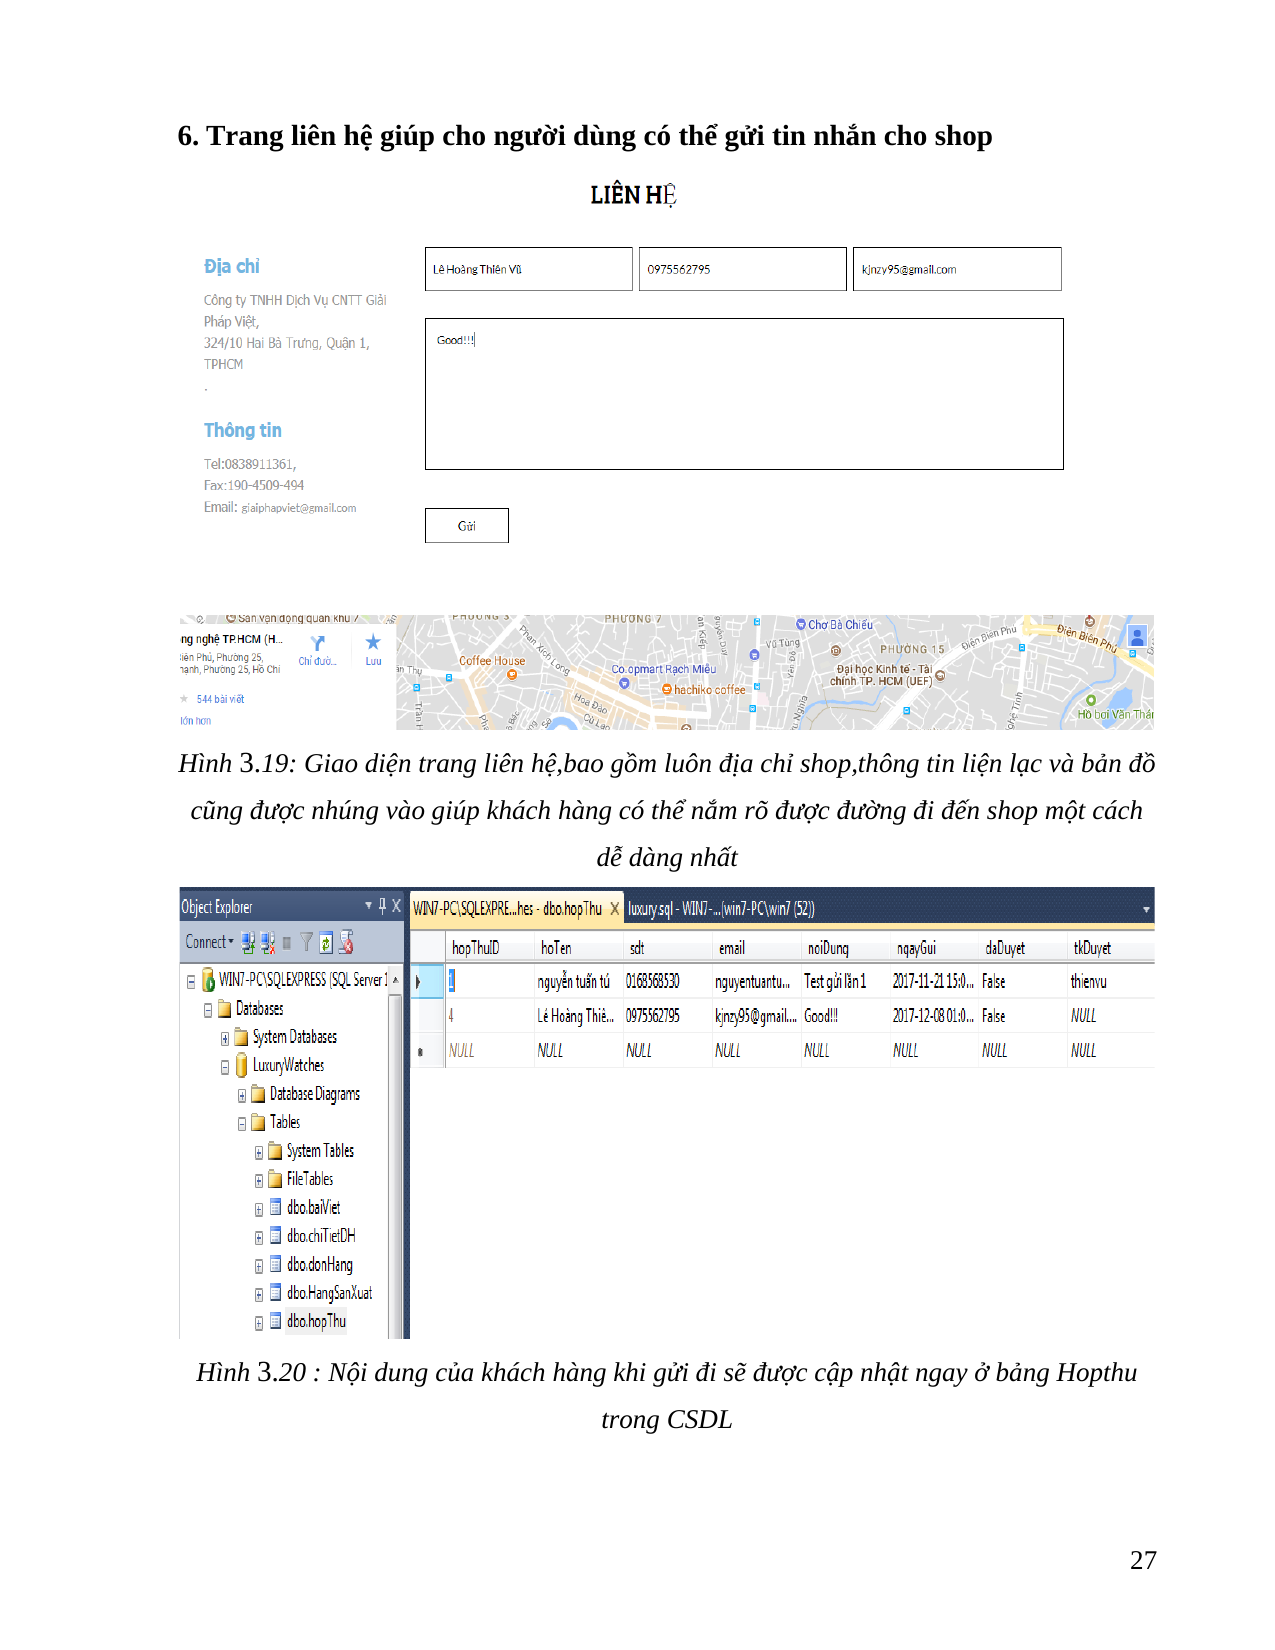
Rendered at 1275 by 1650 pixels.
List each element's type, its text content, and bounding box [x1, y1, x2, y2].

text Hình 3.19: Giao diện trang liên hệ,bao gồm luôn địa chỉ shop,thông tin liện lạc và bản đồ cũng được nhúng vào giúp khách hàng có thể nắm rõ được đường đi đến shop một cách dễ dàng nhất [177, 745, 1157, 872]
text 6. Trang liên hệ giúp cho người dùng có thể gửi tin nhắn cho shop [177, 118, 1157, 152]
text Hình 3.20 : Nội dung của khách hàng khi gửi đi sẽ được cập nhật ngay ở bảng Hopthu trong CSDL [177, 1354, 1157, 1434]
